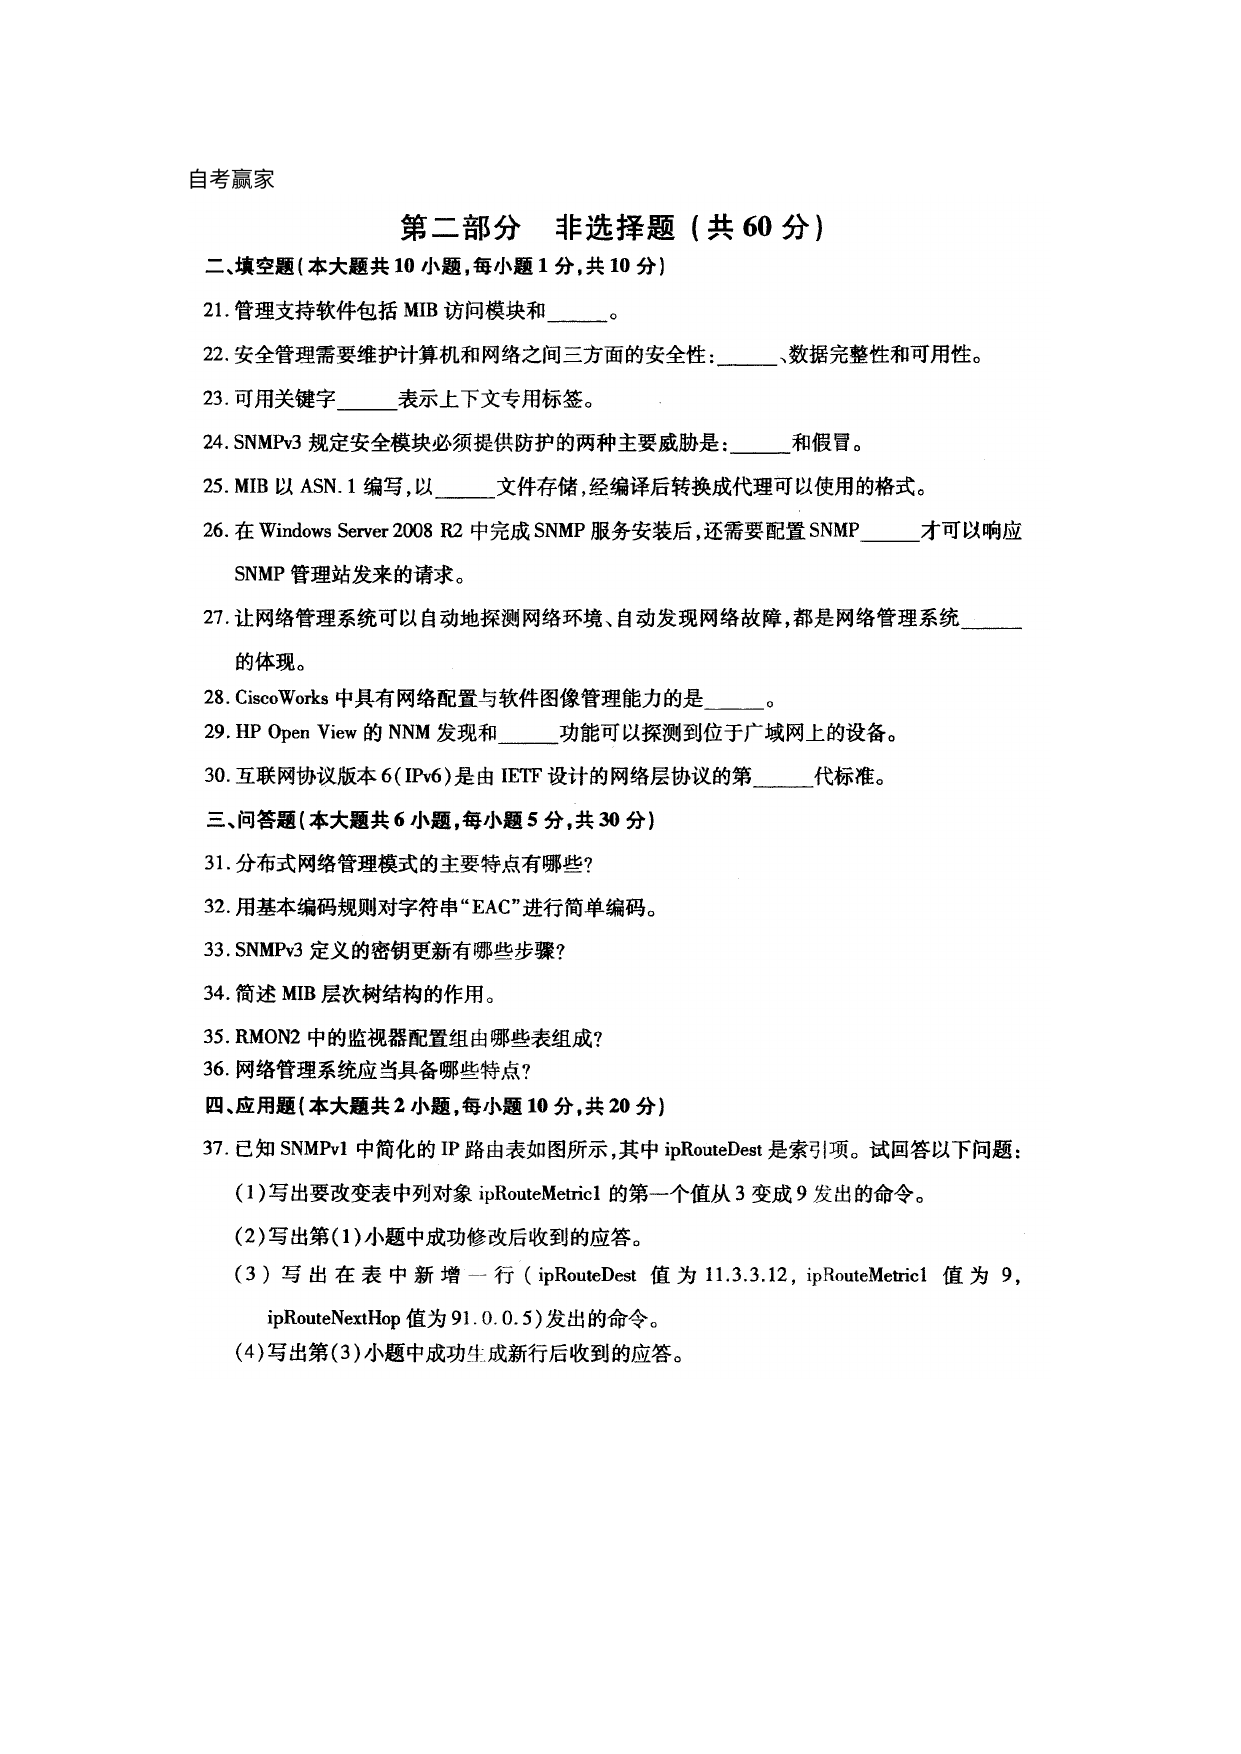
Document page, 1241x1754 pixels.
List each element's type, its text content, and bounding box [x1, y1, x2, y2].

text 自考赢家 [187, 162, 1053, 194]
picture [187, 194, 1052, 1379]
